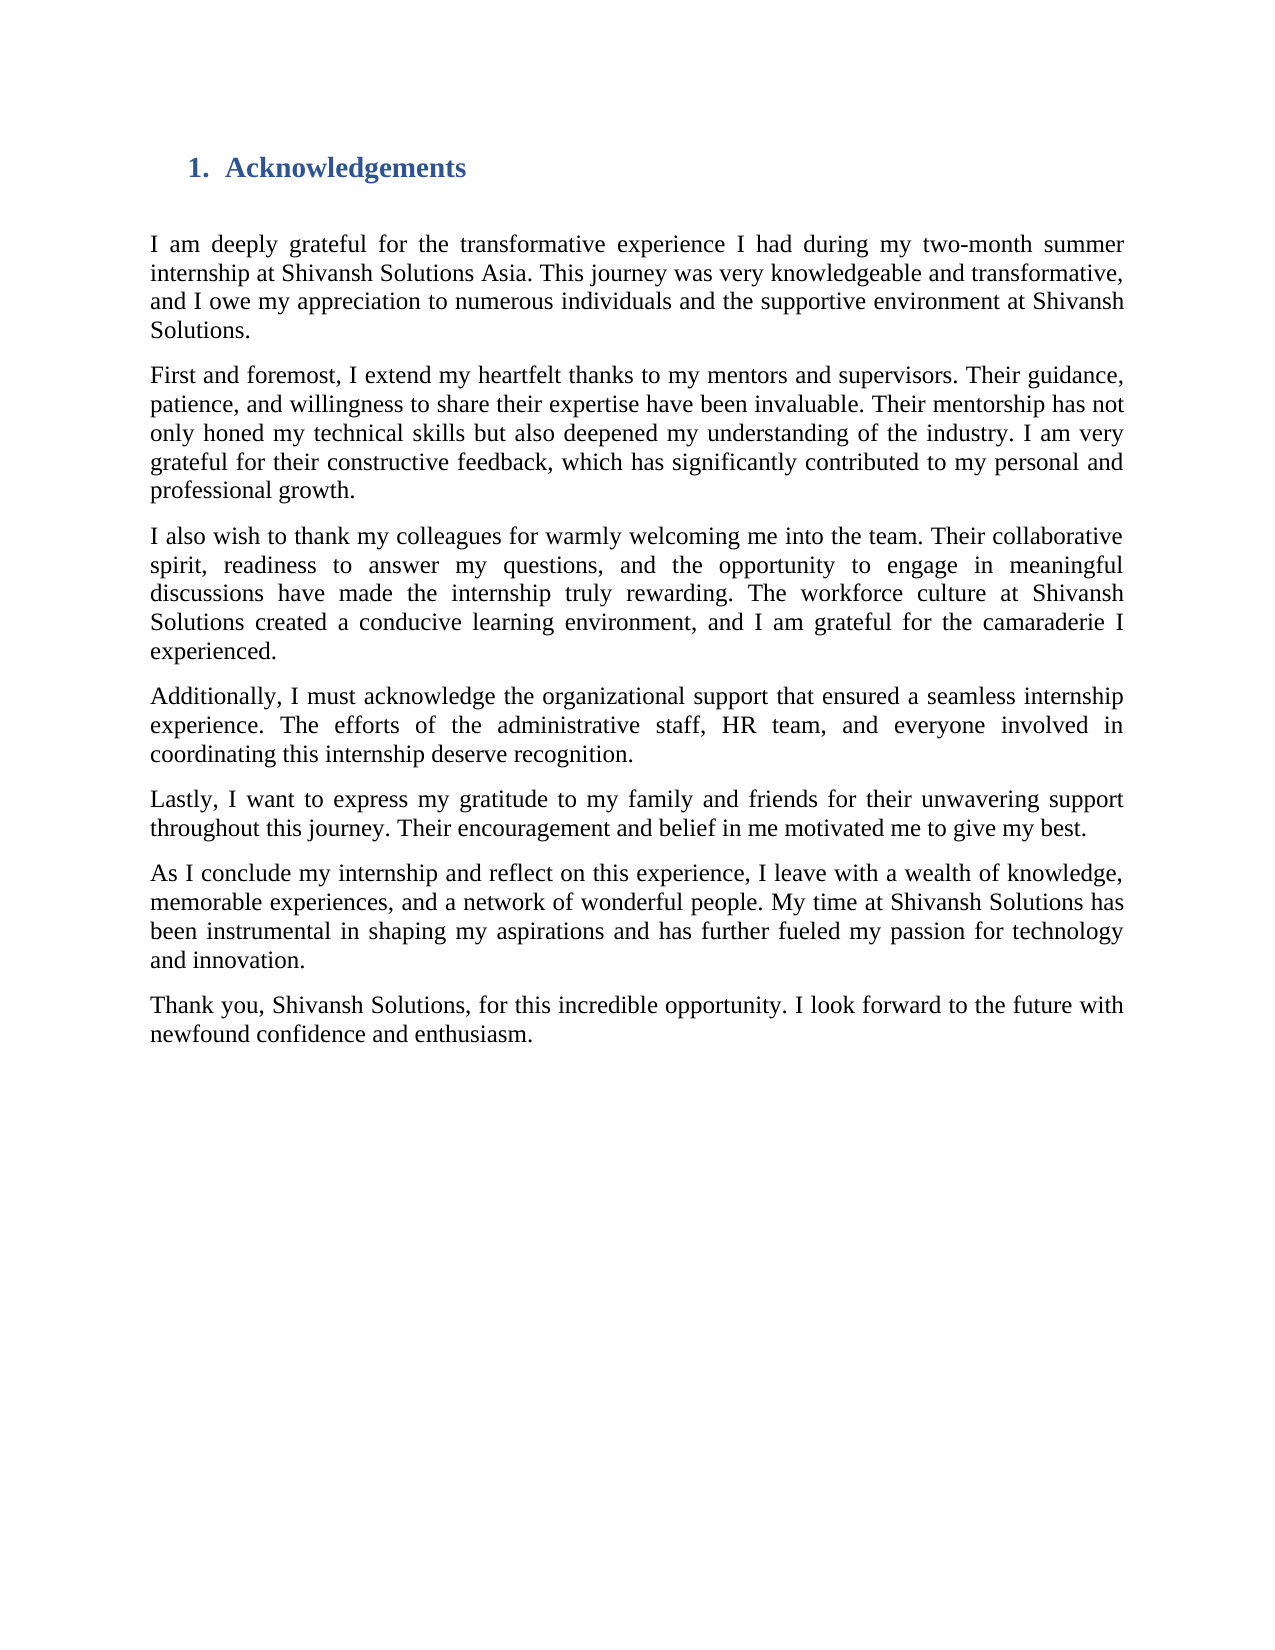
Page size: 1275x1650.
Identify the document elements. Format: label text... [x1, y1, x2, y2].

text Additionally, I must acknowledge the organizational support that ensured a seamless internship experience. The efforts of the administrative staff, HR team, and everyone involved in coordinating this internship deserve recognition. [150, 681, 1125, 768]
text Thank you, Shivansh Solutions, for this incredible opportunity. I look forward to the future with newfound confidence and enthusiasm. [150, 990, 1125, 1048]
text As I conclude my internship and reflect on this experience, I leave with a wealth of knowledge, memorable experiences, and a network of wonderful people. My time at Shivansh Solutions has been instrumental in shaping my aspirations and has further fueled my passion for technology and innovation. [150, 858, 1125, 973]
text First and foremost, I extend my heartfelt thanks to my mentors and supervisors. Their guidance, patience, and willingness to share their expertise have been invaluable. Their mentorship has not only honed my technical skills but also deepened my understanding of the industry. I am very grateful for their constructive feedback, which has significantly contributed to my personal and professional growth. [150, 361, 1125, 504]
subtitle Acknowledgements [187, 150, 1125, 183]
text I am deeply grateful for the transformative experience I had during my two-month summer internship at Shivansh Solutions Asia. This journey was very knowledgeable and transformative, and I owe my appreciation to numerous individuals and the supportive environment at Shivansh Solutions. [150, 229, 1125, 344]
text Lastly, I want to express my gratitude to my family and friends for their unwavering support throughout this journey. Their encouragement and belief in me motivated me to give my best. [150, 784, 1125, 842]
text I also wish to thank my colleagues for warmly welcoming me into the team. Their collaborative spirit, readiness to answer my questions, and the opportunity to engage in meaningful discussions have made the internship truly rewarding. The workforce culture at Shivansh Solutions created a conducive learning environment, and I am grateful for the camaraderie I experienced. [150, 521, 1125, 665]
